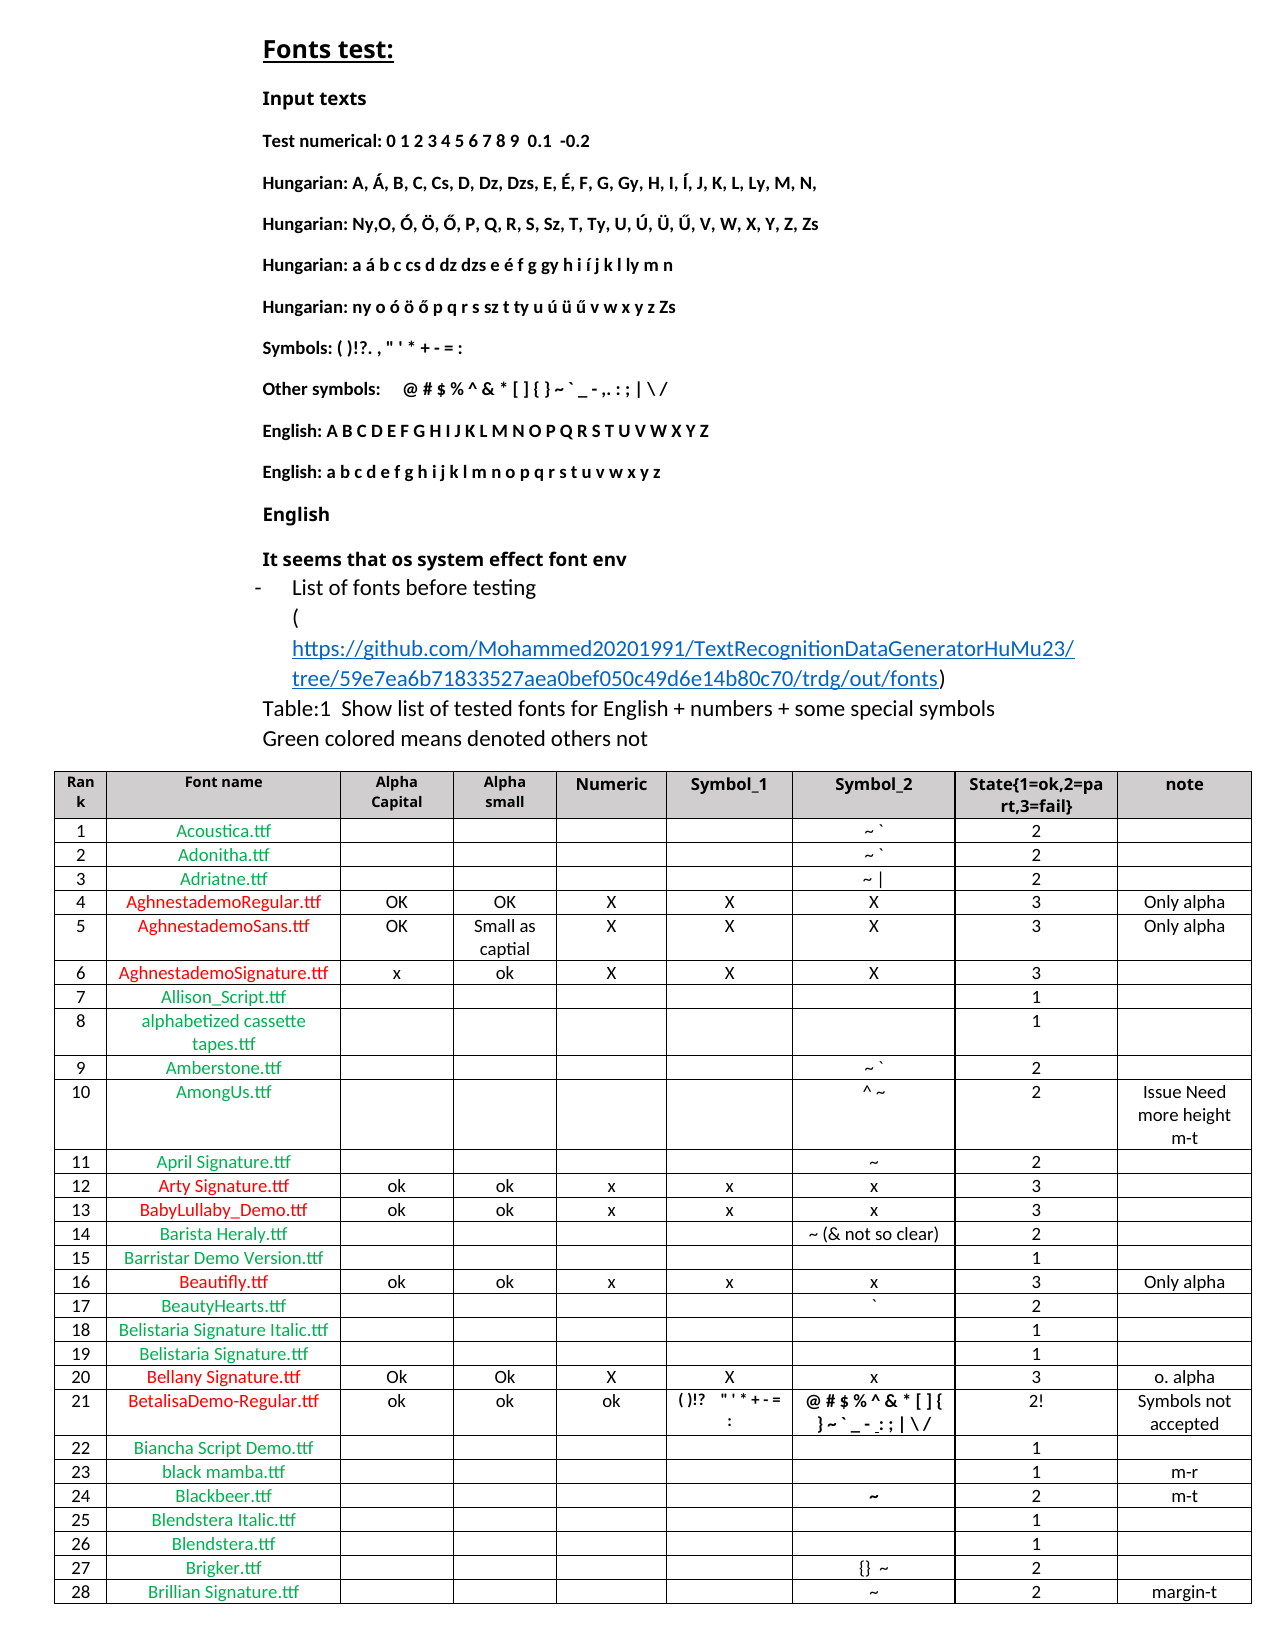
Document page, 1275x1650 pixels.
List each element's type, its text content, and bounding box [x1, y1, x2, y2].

table_cell m-t [1118, 1484, 1251, 1507]
table_cell [454, 1150, 556, 1173]
table_cell [1118, 1246, 1251, 1269]
table_cell [557, 819, 666, 842]
table_header Font name [107, 772, 340, 818]
table_cell x [793, 1174, 954, 1197]
table_cell X [667, 961, 792, 984]
text Hungarian: ny o ó ö ő p q r s sz t ty u ú ü ű v w x y z Zs [262, 295, 1088, 318]
table_cell Blackbeer.ttf [107, 1484, 340, 1507]
table_cell [557, 1460, 666, 1483]
text Fonts test: [262, 32, 1088, 66]
table_cell 20 [55, 1366, 106, 1388]
table_cell [793, 1246, 954, 1269]
table_cell 13 [55, 1198, 106, 1221]
table_cell 1 [956, 1246, 1117, 1269]
table_cell [667, 867, 792, 889]
table_cell ok [454, 1270, 556, 1293]
table_cell [454, 1246, 556, 1269]
table_cell 2 [55, 843, 106, 866]
table_cell 4 [55, 891, 106, 913]
table_cell [341, 1556, 453, 1579]
table_cell [341, 1342, 453, 1364]
table_cell [557, 1150, 666, 1173]
table_cell ~ ` [793, 1056, 954, 1079]
table_cell 10 [55, 1080, 106, 1149]
table_cell [667, 843, 792, 866]
table_cell [341, 867, 453, 889]
table_cell 23 [55, 1460, 106, 1483]
text English [262, 502, 1088, 527]
table_cell Blendstera Italic.ttf [107, 1508, 340, 1531]
table_cell X [557, 915, 666, 960]
table_cell X [557, 891, 666, 913]
table_cell OK [341, 891, 453, 913]
table_cell 2 [956, 843, 1117, 866]
table_cell [1118, 1009, 1251, 1055]
table_cell [1118, 1056, 1251, 1079]
table_cell [341, 1009, 453, 1055]
table_cell Belistaria Signature.ttf [107, 1342, 340, 1364]
table_cell 2 [956, 1580, 1117, 1603]
table_cell [557, 1246, 666, 1269]
text Hungarian: Ny,O, Ó, Ö, Ő, P, Q, R, S, Sz, T, Ty, U, Ú, Ü, Ű, V, W, X, Y, Z, Zs [262, 212, 1088, 235]
table_cell alphabetized cassette tapes.ttf [107, 1009, 340, 1055]
table_cell [341, 819, 453, 842]
table_cell 22 [55, 1436, 106, 1459]
table_cell [1118, 1532, 1251, 1555]
table_cell [341, 1508, 453, 1531]
table_cell [793, 1342, 954, 1364]
table_cell 3 [956, 1366, 1117, 1388]
table_cell Brigker.ttf [107, 1556, 340, 1579]
table_cell ok [341, 1174, 453, 1197]
table_cell [341, 1484, 453, 1507]
table_cell 24 [55, 1484, 106, 1507]
table_cell [1118, 1174, 1251, 1197]
text Test numerical: 0 1 2 3 4 5 6 7 8 9 0.1 -0.2 [262, 129, 1088, 152]
table_cell x [793, 1270, 954, 1293]
table_cell ok [454, 1198, 556, 1221]
table_cell ok [454, 1174, 556, 1197]
table_cell 12 [55, 1174, 106, 1197]
table_cell x [793, 1198, 954, 1221]
text Input texts [262, 85, 1088, 111]
table_cell [1118, 819, 1251, 842]
table_cell [667, 1556, 792, 1579]
table_cell Amberstone.ttf [107, 1056, 340, 1079]
table_cell [667, 819, 792, 842]
table_cell Only alpha [1118, 891, 1251, 913]
table_cell [1118, 1342, 1251, 1364]
table_cell 5 [55, 915, 106, 960]
table_cell X [793, 961, 954, 984]
table_cell X [793, 915, 954, 960]
table_cell [341, 1080, 453, 1149]
text English: a b c d e f g h i j k l m n o p q r s t u v w x y z [262, 460, 1088, 483]
table_cell [793, 985, 954, 1008]
table_cell BabyLullaby_Demo.ttf [107, 1198, 340, 1221]
table_cell ~ [793, 1580, 954, 1603]
table_cell Bellany Signature.ttf [107, 1366, 340, 1388]
table_cell [454, 843, 556, 866]
table_cell 1 [956, 1342, 1117, 1364]
table_cell [667, 1080, 792, 1149]
table_cell 2 [956, 1556, 1117, 1579]
table_cell [1118, 1556, 1251, 1579]
table_cell [454, 1318, 556, 1341]
table_cell Only alpha [1118, 915, 1251, 960]
table_cell X [793, 891, 954, 913]
table_cell [667, 1342, 792, 1364]
table_cell [667, 985, 792, 1008]
table_cell [667, 1318, 792, 1341]
table_cell [454, 1508, 556, 1531]
table_cell ok [341, 1198, 453, 1221]
table_cell Symbols not accepted [1118, 1390, 1251, 1435]
table_cell [341, 843, 453, 866]
table_cell AmongUs.ttf [107, 1080, 340, 1149]
table_cell ` [793, 1294, 954, 1317]
table_cell [1118, 985, 1251, 1008]
table_cell x [667, 1270, 792, 1293]
table_cell 1 [956, 1460, 1117, 1483]
table_header Symbol_1 [667, 772, 792, 818]
table_cell [557, 1080, 666, 1149]
list List of fonts before testing (https://github.com/Mohammed20201991/TextRecognitionDataGeneratorHuMu23/tree/59e7ea6b71833527aea0bef050c49d6e14b80c70/trdg/out/fonts) [254, 573, 1088, 692]
table_cell [454, 1294, 556, 1317]
table_cell ~ ` [793, 819, 954, 842]
table_cell [1118, 961, 1251, 984]
table_cell [557, 1318, 666, 1341]
table_cell 11 [55, 1150, 106, 1173]
table_cell BetalisaDemo-Regular.ttf [107, 1390, 340, 1435]
table_cell [341, 1580, 453, 1603]
table_cell 1 [956, 1532, 1117, 1555]
table_cell 15 [55, 1246, 106, 1269]
text Hungarian: a á b c cs d dz dzs e é f g gy h i í j k l ly m n [262, 253, 1088, 276]
table_cell [454, 1532, 556, 1555]
table_cell AghnestademoSans.ttf [107, 915, 340, 960]
table_cell 1 [956, 1508, 1117, 1531]
table_cell [667, 1056, 792, 1079]
table_cell [557, 1484, 666, 1507]
table_cell ~ [793, 1150, 954, 1173]
table_cell [667, 1009, 792, 1055]
table_cell 16 [55, 1270, 106, 1293]
table_cell Small as captial [454, 915, 556, 960]
table_cell black mamba.ttf [107, 1460, 340, 1483]
table_cell [341, 1460, 453, 1483]
table_cell 1 [956, 1318, 1117, 1341]
table_cell ok [341, 1390, 453, 1435]
table_cell 1 [956, 1009, 1117, 1055]
table_header Alpha small [454, 772, 556, 818]
table_header Alpha Capital [341, 772, 453, 818]
table_cell [667, 1460, 792, 1483]
table_cell [667, 1246, 792, 1269]
table_cell X [667, 1366, 792, 1388]
table_cell 28 [55, 1580, 106, 1603]
table_cell [1118, 1198, 1251, 1221]
table_cell [454, 1460, 556, 1483]
table_cell 8 [55, 1009, 106, 1055]
table_cell Barista Heraly.ttf [107, 1222, 340, 1245]
table_cell [454, 819, 556, 842]
table_cell April Signature.ttf [107, 1150, 340, 1173]
table_cell Brillian Signature.ttf [107, 1580, 340, 1603]
table_cell X [557, 1366, 666, 1388]
table_cell 17 [55, 1294, 106, 1317]
table_cell [454, 1009, 556, 1055]
table_cell Ok [341, 1366, 453, 1388]
table_cell [557, 1436, 666, 1459]
table_cell x [667, 1174, 792, 1197]
table_cell 1 [956, 985, 1117, 1008]
table_cell [341, 1532, 453, 1555]
table_cell [454, 1580, 556, 1603]
table_cell [557, 843, 666, 866]
table_cell [454, 1342, 556, 1364]
table_cell 6 [55, 961, 106, 984]
table_cell [454, 1056, 556, 1079]
table_cell [793, 1508, 954, 1531]
table_cell [1118, 1436, 1251, 1459]
table_cell [454, 1080, 556, 1149]
table_cell BeautyHearts.ttf [107, 1294, 340, 1317]
table_cell [667, 1294, 792, 1317]
table_cell [667, 1484, 792, 1507]
table_cell [557, 1532, 666, 1555]
table_cell 27 [55, 1556, 106, 1579]
table_cell [557, 1222, 666, 1245]
table_cell 2 [956, 1222, 1117, 1245]
table_cell margin-t [1118, 1580, 1251, 1603]
table_cell AghnestademoSignature.ttf [107, 961, 340, 984]
table_cell AghnestademoRegular.ttf [107, 891, 340, 913]
table_cell [557, 867, 666, 889]
table_cell 26 [55, 1532, 106, 1555]
table_cell [667, 1580, 792, 1603]
table_cell [793, 1318, 954, 1341]
table_cell 3 [956, 1198, 1117, 1221]
table_cell OK [454, 891, 556, 913]
table_cell [667, 1150, 792, 1173]
table_header Numeric [557, 772, 666, 818]
table_cell o. alpha [1118, 1366, 1251, 1388]
table_cell Belistaria Signature Italic.ttf [107, 1318, 340, 1341]
table_cell 3 [956, 1270, 1117, 1293]
table_cell 2 [956, 819, 1117, 842]
table_cell 2 [956, 1484, 1117, 1507]
table_cell ok [454, 961, 556, 984]
table_cell X [667, 891, 792, 913]
table_cell [1118, 1294, 1251, 1317]
table_cell 3 [956, 891, 1117, 913]
table_cell [557, 1580, 666, 1603]
table_cell [557, 1294, 666, 1317]
table_cell @ # $ % ^ & * [ ] { } ~ ` _ - : ; | \ / [793, 1390, 954, 1435]
table_cell X [557, 961, 666, 984]
table_cell m-r [1118, 1460, 1251, 1483]
table_cell ok [454, 1390, 556, 1435]
table_cell [667, 1222, 792, 1245]
table_cell [557, 1556, 666, 1579]
text Symbols: ( )!?. , " ' * + - = : [262, 336, 1088, 359]
table_cell 18 [55, 1318, 106, 1341]
table_cell [793, 1436, 954, 1459]
table_cell [557, 1056, 666, 1079]
table_cell 1 [956, 1436, 1117, 1459]
table_cell ~ | [793, 867, 954, 889]
table_cell [454, 1222, 556, 1245]
table_cell Issue Need more height m-t [1118, 1080, 1251, 1149]
table_cell [341, 985, 453, 1008]
table_cell 1 [55, 819, 106, 842]
table_cell Barristar Demo Version.ttf [107, 1246, 340, 1269]
table_cell ( )!? " ' * + - = : [667, 1390, 792, 1435]
table_cell Allison_Script.ttf [107, 985, 340, 1008]
table_cell [341, 1056, 453, 1079]
table_cell ok [341, 1270, 453, 1293]
table_cell 25 [55, 1508, 106, 1531]
table_cell [793, 1460, 954, 1483]
table_cell [557, 985, 666, 1008]
table_cell [1118, 1508, 1251, 1531]
table_cell 2! [956, 1390, 1117, 1435]
table_cell 2 [956, 867, 1117, 889]
list Green colored means denoted others not [262, 724, 1088, 752]
table_cell 2 [956, 1080, 1117, 1149]
table_cell Acoustica.ttf [107, 819, 340, 842]
table_header State{1=ok,2=part,3=fail} [956, 772, 1117, 818]
table_cell Beautifly.ttf [107, 1270, 340, 1293]
text Other symbols: @ # $ % ^ & * [ ] { } ~ ` _ - ,. : ; | \ / [262, 378, 1088, 401]
table_cell ~ (& not so clear) [793, 1222, 954, 1245]
table_cell 2 [956, 1294, 1117, 1317]
table_cell [341, 1294, 453, 1317]
table_cell [454, 1556, 556, 1579]
table_cell x [793, 1366, 954, 1388]
table_cell 3 [956, 915, 1117, 960]
table_cell X [667, 915, 792, 960]
text English: A B C D E F G H I J K L M N O P Q R S T U V W X Y Z [262, 419, 1088, 442]
text Hungarian: A, Á, B, C, Cs, D, Dz, Dzs, E, É, F, G, Gy, H, I, Í, J, K, L, Ly, M, N, [262, 171, 1088, 194]
table_cell {} ~ [793, 1556, 954, 1579]
table_cell [341, 1150, 453, 1173]
table_header Symbol_2 [793, 772, 954, 818]
table_cell [1118, 1222, 1251, 1245]
table_cell [557, 1508, 666, 1531]
table_cell 3 [956, 961, 1117, 984]
table_cell [454, 985, 556, 1008]
table_cell [1118, 843, 1251, 866]
table_cell [341, 1246, 453, 1269]
table_cell [454, 1484, 556, 1507]
table_cell x [557, 1198, 666, 1221]
table_header Rank [55, 772, 106, 818]
table_cell x [557, 1270, 666, 1293]
table_cell [454, 1436, 556, 1459]
table_cell ^ ~ [793, 1080, 954, 1149]
table_cell OK [341, 915, 453, 960]
table_cell Ok [454, 1366, 556, 1388]
table_cell Adonitha.ttf [107, 843, 340, 866]
table_cell [557, 1342, 666, 1364]
table_cell 21 [55, 1390, 106, 1435]
list Table:1 Show list of tested fonts for English + numbers + some special symbols [262, 694, 1088, 722]
table_cell x [341, 961, 453, 984]
table_cell 3 [55, 867, 106, 889]
table_header note [1118, 772, 1251, 818]
table_cell [667, 1532, 792, 1555]
table_cell Blendstera.ttf [107, 1532, 340, 1555]
table_cell 19 [55, 1342, 106, 1364]
table_cell 7 [55, 985, 106, 1008]
table_cell [793, 1532, 954, 1555]
table_cell [667, 1436, 792, 1459]
table_cell 14 [55, 1222, 106, 1245]
list It seems that os system effect font env [262, 546, 1088, 571]
table_cell ~ [793, 1484, 954, 1507]
table_cell Adriatne.ttf [107, 867, 340, 889]
table_cell x [667, 1198, 792, 1221]
table_cell [557, 1009, 666, 1055]
table_cell [454, 867, 556, 889]
table_cell 2 [956, 1150, 1117, 1173]
table_cell [1118, 1150, 1251, 1173]
table_cell [667, 1508, 792, 1531]
table_cell [341, 1436, 453, 1459]
table_cell [1118, 867, 1251, 889]
table_cell ok [557, 1390, 666, 1435]
table_cell 9 [55, 1056, 106, 1079]
table_cell 2 [956, 1056, 1117, 1079]
table_cell [793, 1009, 954, 1055]
table_cell ~ ` [793, 843, 954, 866]
table_cell x [557, 1174, 666, 1197]
table_cell 3 [956, 1174, 1117, 1197]
table_cell [341, 1222, 453, 1245]
table_cell Arty Signature.ttf [107, 1174, 340, 1197]
table_cell Only alpha [1118, 1270, 1251, 1293]
table_cell [341, 1318, 453, 1341]
table_cell Biancha Script Demo.ttf [107, 1436, 340, 1459]
table_cell [1118, 1318, 1251, 1341]
